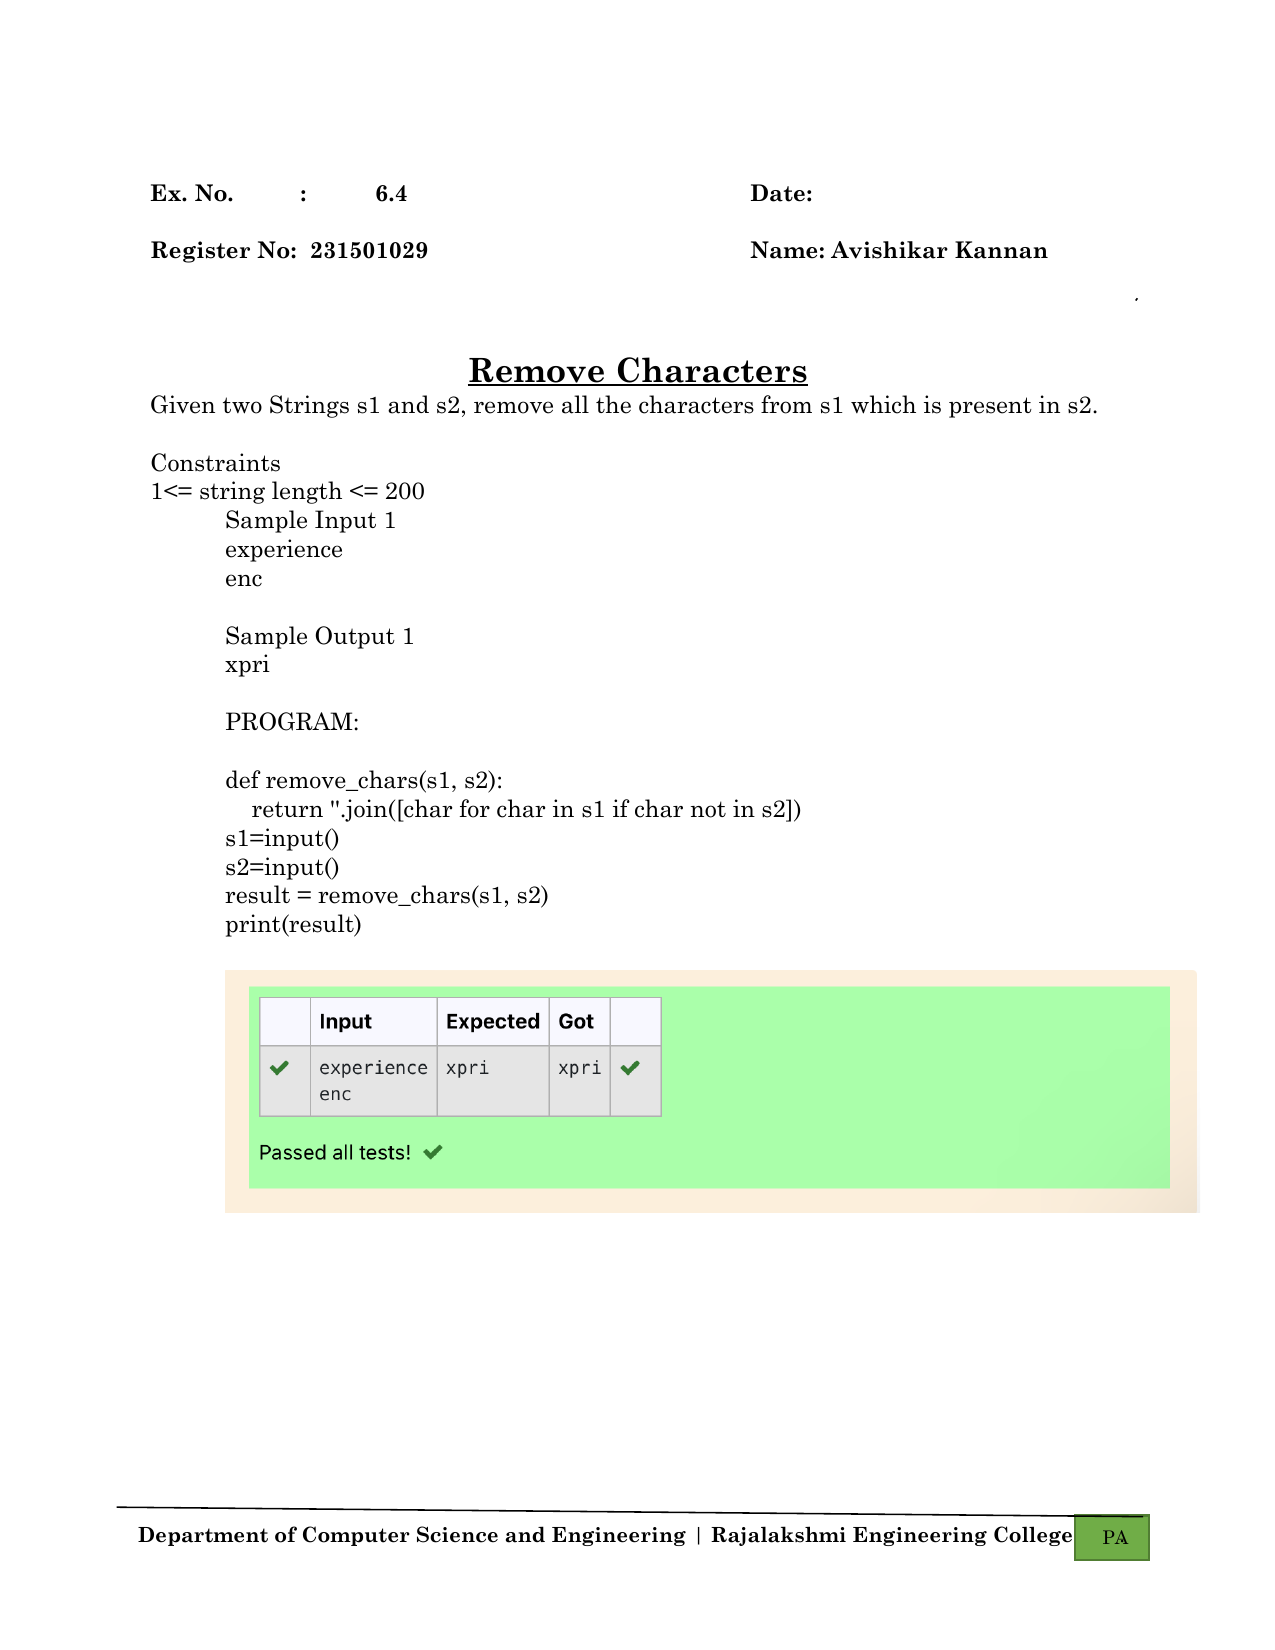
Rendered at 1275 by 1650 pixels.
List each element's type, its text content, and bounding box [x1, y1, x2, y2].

text s1=input() [225, 822, 1125, 851]
text xpri [225, 649, 1125, 678]
text def remove_chars(s1, s2): [225, 765, 1125, 793]
text s2=input() [225, 851, 1125, 880]
text Constraints [150, 447, 1125, 476]
text return ''.join([char for char in s1 if char not in s2]) [225, 793, 1125, 822]
text result = remove_chars(s1, s2) [225, 880, 1125, 909]
text Given two Strings s1 and s2, remove all the characters from s1 which is present in s2. [150, 389, 1125, 418]
text Ex. No. : 6.4 Date: [150, 179, 1125, 207]
text Register No: 231501029 Name: Avishikar Kannan [150, 236, 1125, 263]
text experience [225, 534, 1125, 563]
text Sample Input 1 [225, 505, 1125, 534]
text 1<= string length <= 200 [150, 476, 1125, 505]
text Remove Characters [150, 349, 1125, 389]
text enc [225, 563, 1125, 592]
text print(result) [225, 909, 1125, 938]
picture [225, 966, 1200, 1213]
text PROGRAM: [225, 707, 1125, 736]
text Sample Output 1 [225, 620, 1125, 649]
